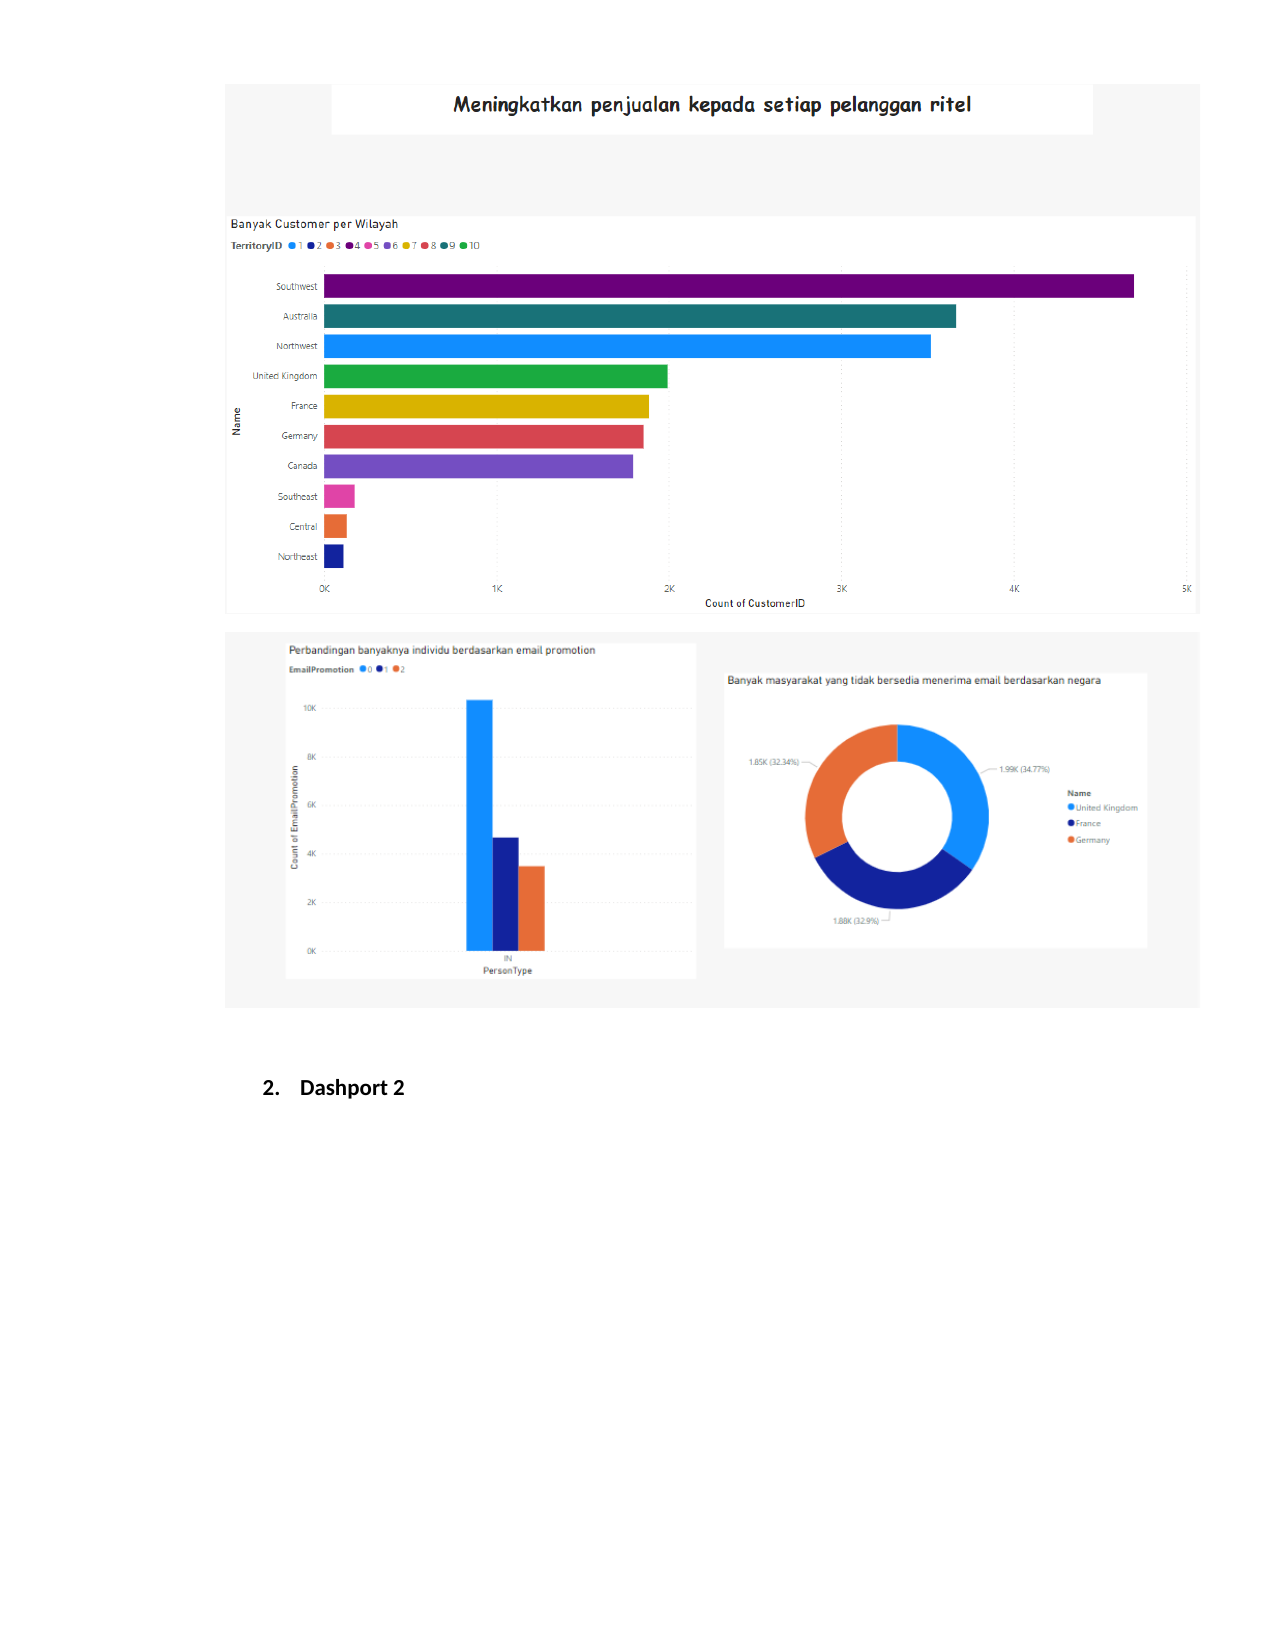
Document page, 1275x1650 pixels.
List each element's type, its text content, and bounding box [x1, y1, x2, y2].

list Dashport 2 [262, 1073, 1125, 1101]
picture [225, 84, 1200, 614]
picture [225, 632, 1200, 1008]
